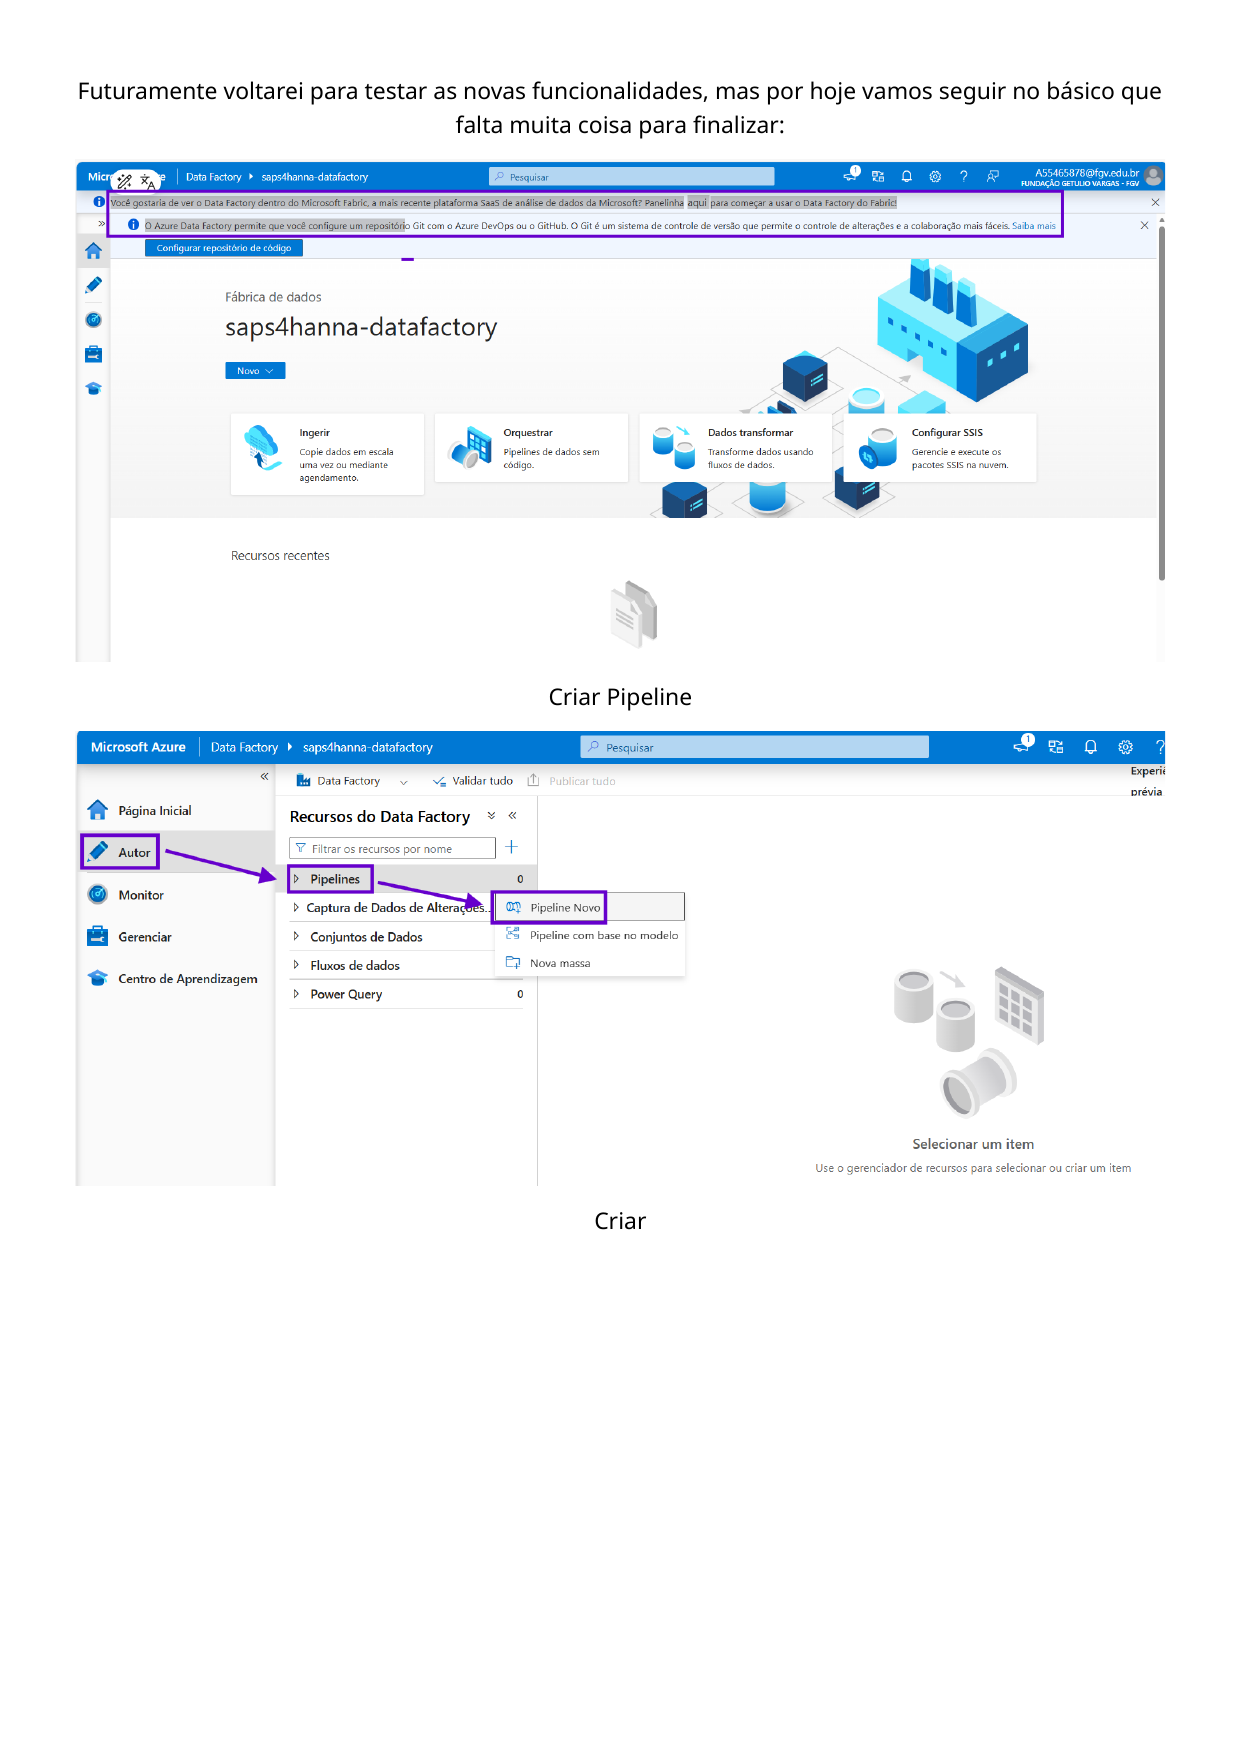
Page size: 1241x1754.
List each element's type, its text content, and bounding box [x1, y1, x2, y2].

picture [75, 731, 1166, 1186]
text Criar Pipeline [75, 681, 1165, 712]
text Criar [75, 1205, 1165, 1236]
picture [75, 159, 1166, 662]
text Futuramente voltarei para testar as novas funcionalidades, mas por hoje vamos seguir no básico que falta muita coisa para finalizar: [75, 75, 1165, 140]
